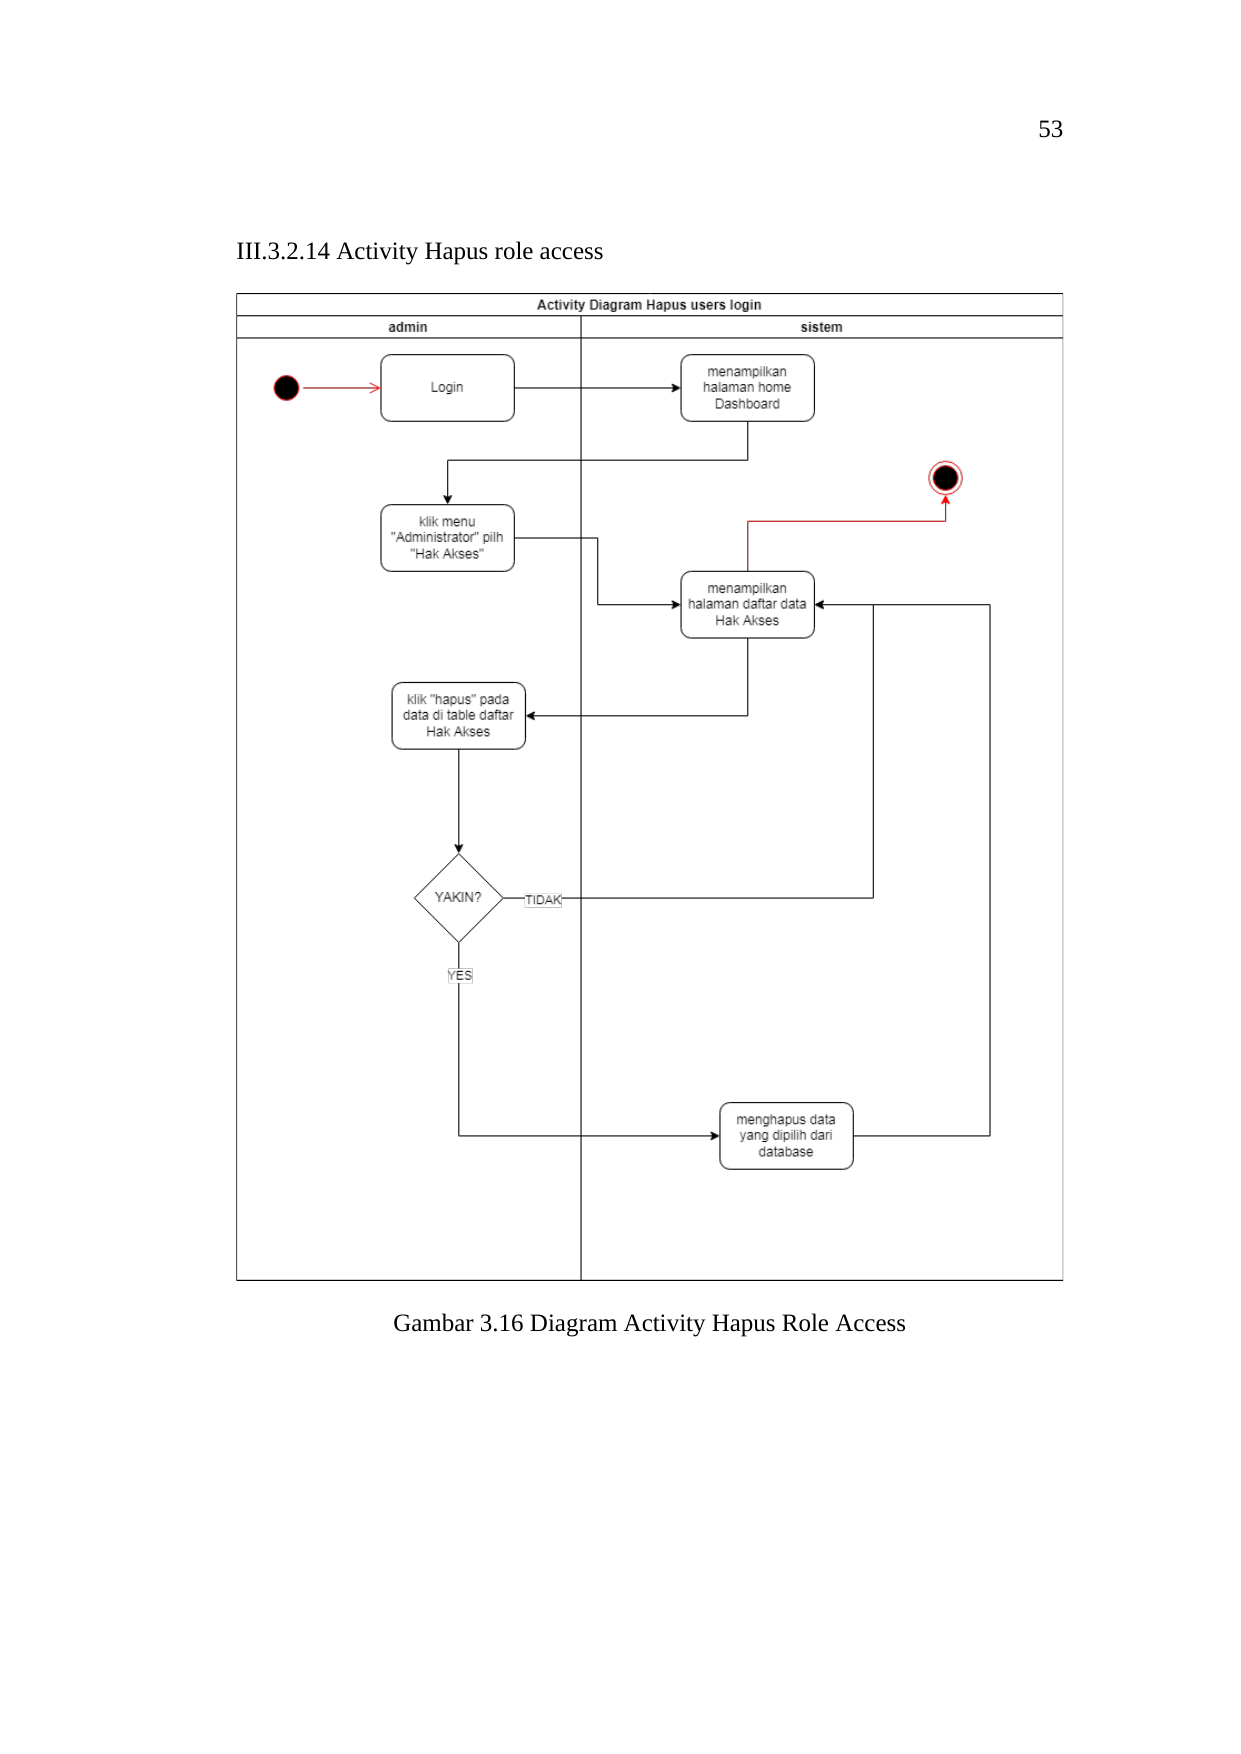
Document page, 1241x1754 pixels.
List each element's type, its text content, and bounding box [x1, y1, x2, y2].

subtitle Activity Hapus role access [236, 236, 1063, 265]
picture [236, 293, 1064, 1281]
text Gambar 3.16 Diagram Activity Hapus Role Access [236, 1308, 1063, 1337]
